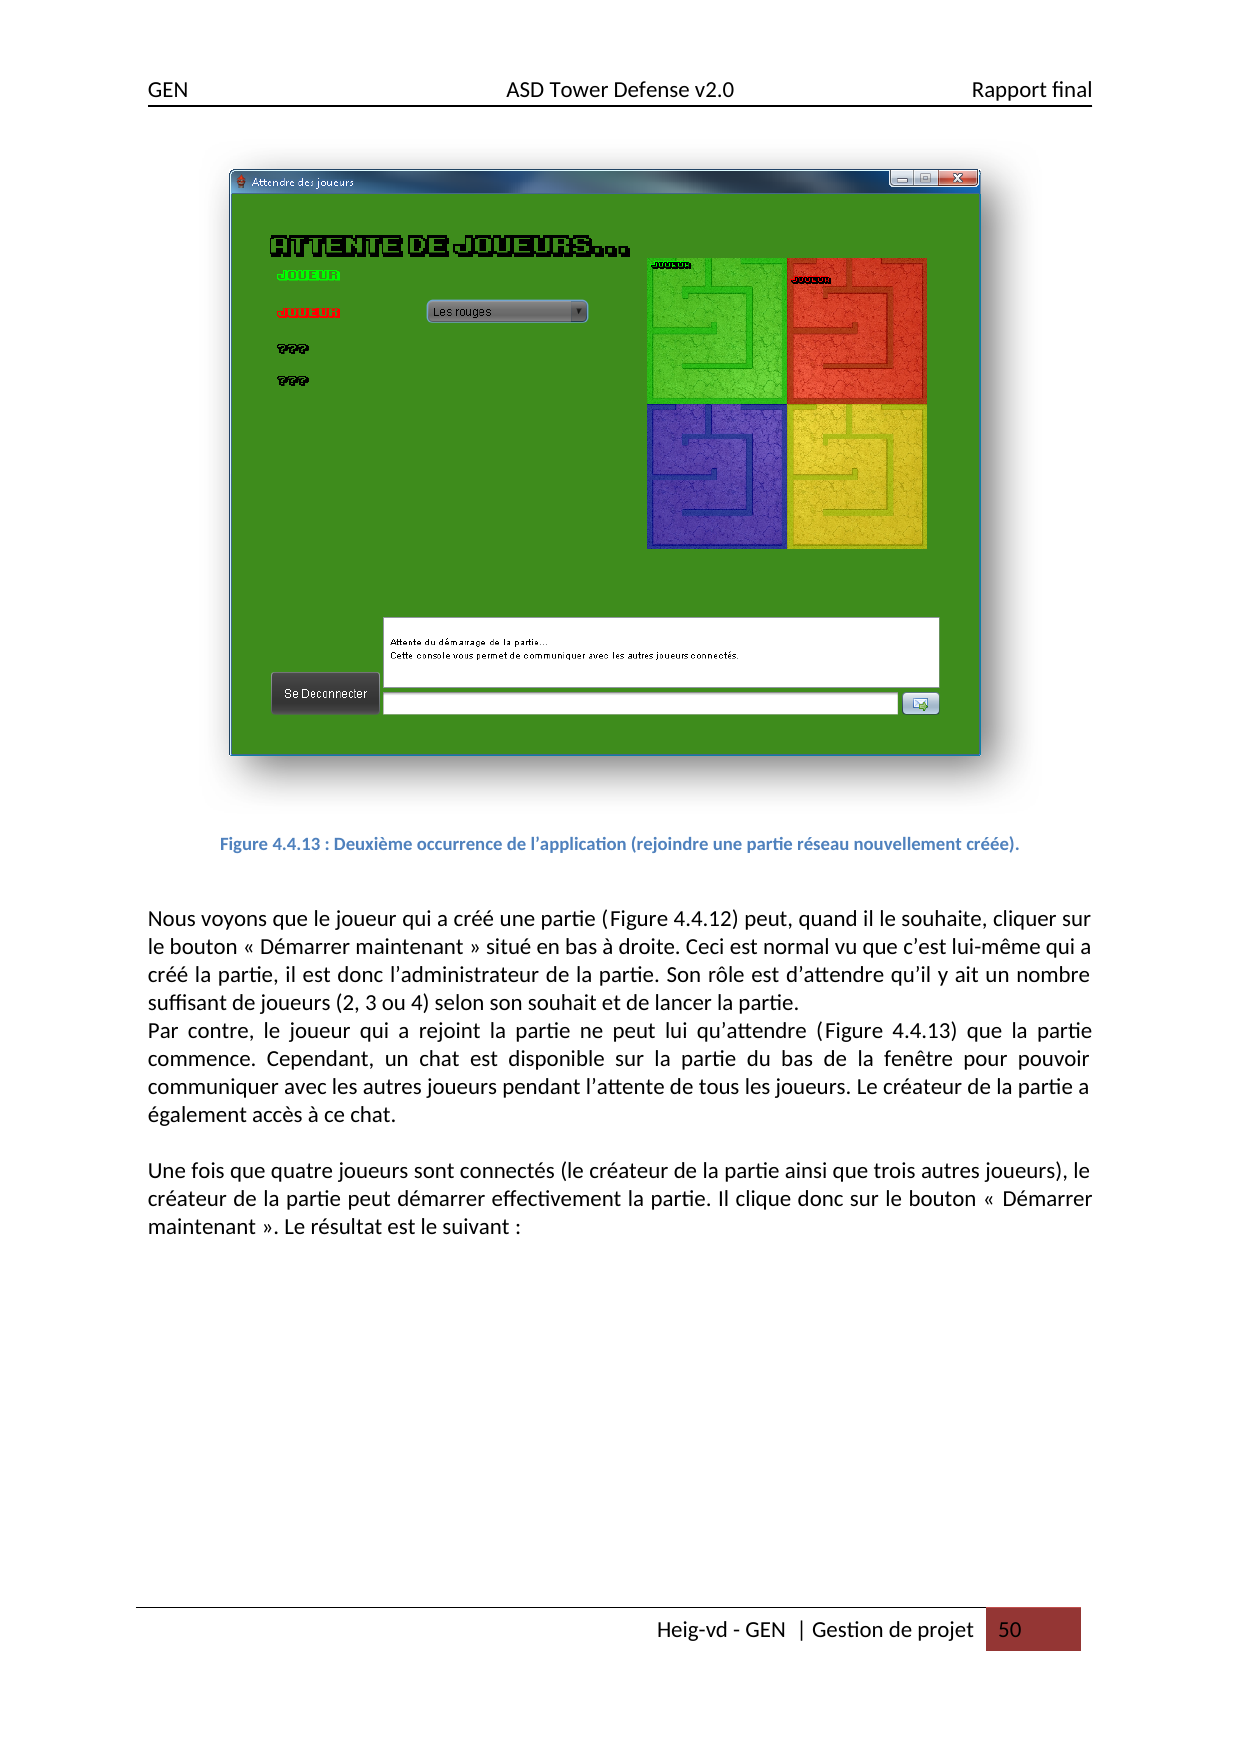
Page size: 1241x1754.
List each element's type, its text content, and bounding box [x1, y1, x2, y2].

picture [229, 169, 981, 756]
text Une fois que quatre joueurs sont connectés (le créateur de la partie ainsi que trois autres joueurs), le créateur de la partie peut démarrer effectivement la partie. Il clique donc sur le bouton « Démarrer maintenant ». Le résultat est le suivant : [148, 1156, 1092, 1240]
